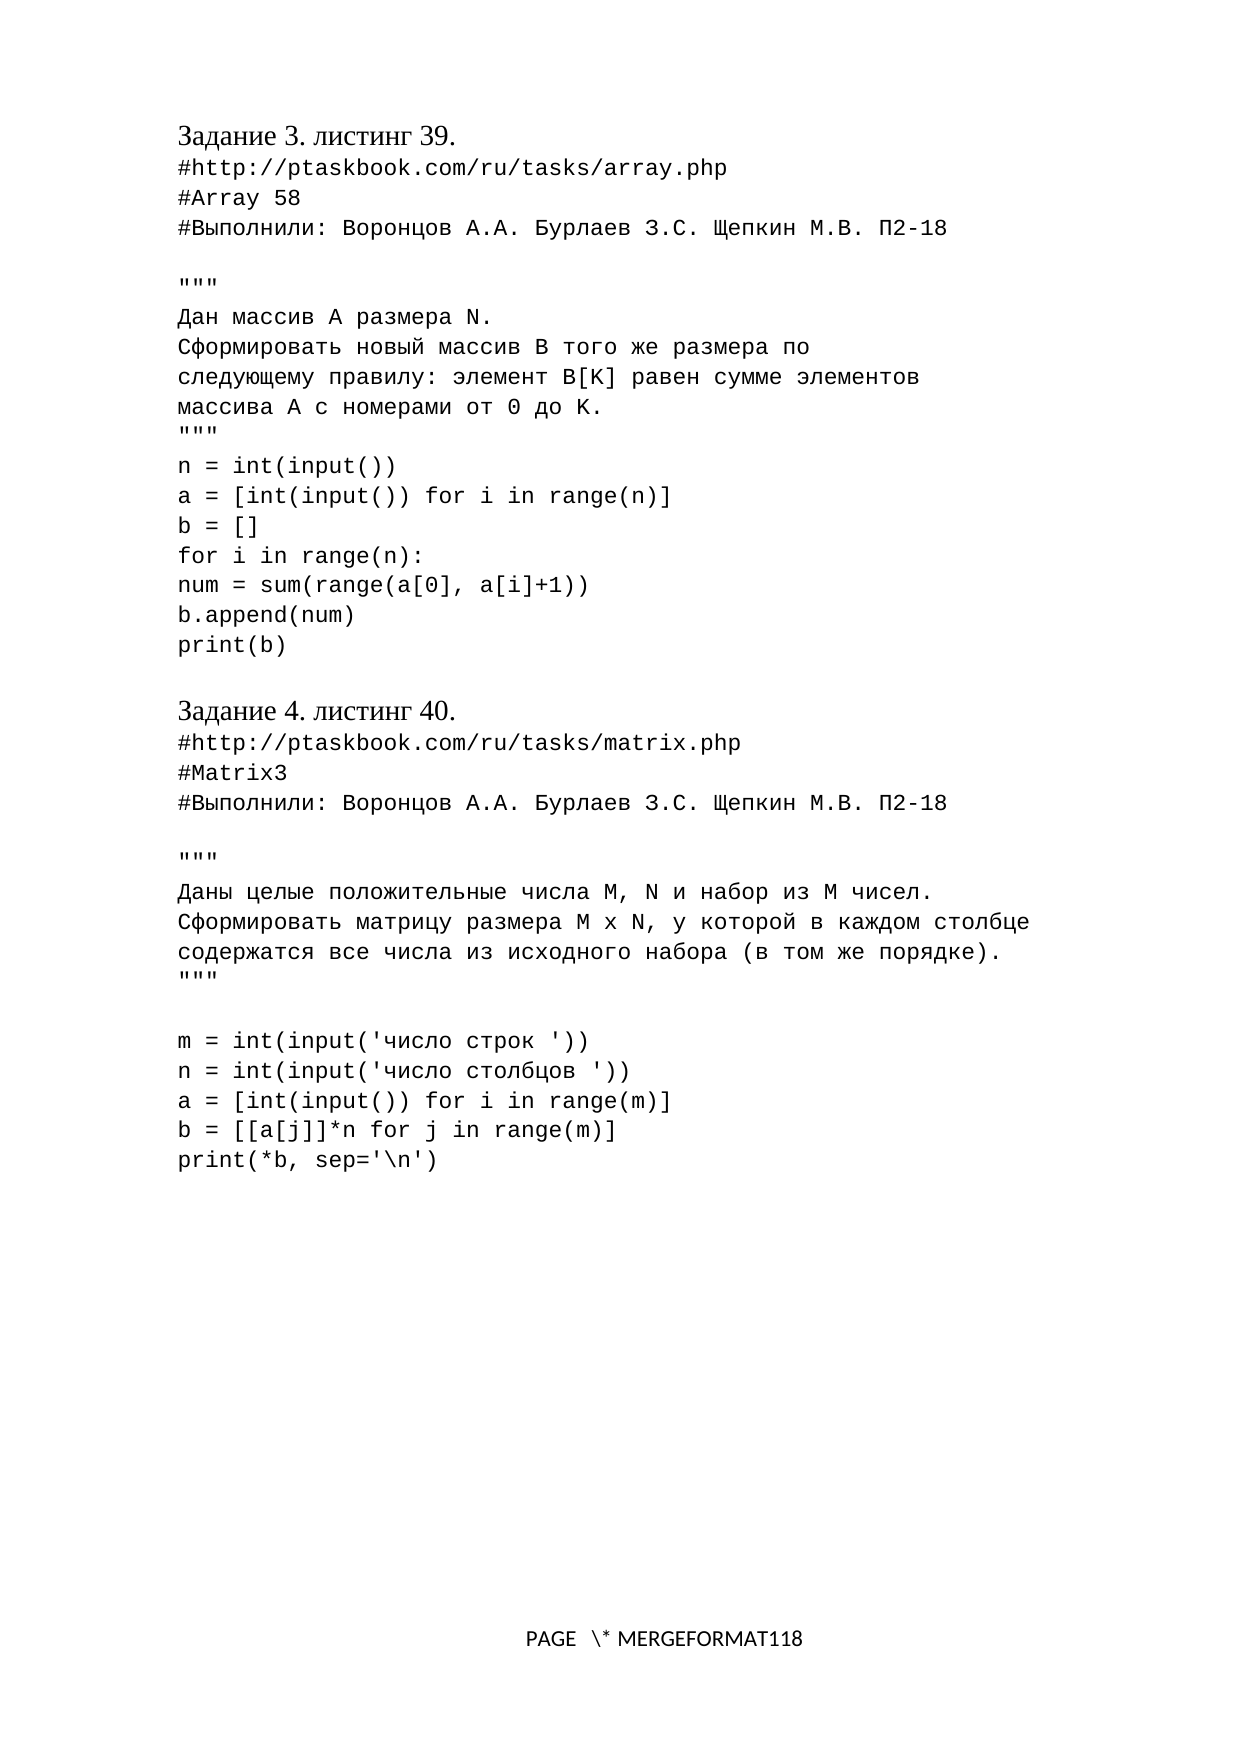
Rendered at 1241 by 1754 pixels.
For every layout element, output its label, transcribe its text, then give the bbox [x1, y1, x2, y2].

text b.append(num) [177, 603, 1152, 629]
text print(*b, sep='\n') [177, 1148, 1152, 1174]
text #http://ptaskbook.com/ru/tasks/matrix.php [177, 731, 1152, 757]
text n = int(input('число столбцов ')) [177, 1059, 1152, 1085]
text Даны целые положительные числа M, N и набор из M чисел. [177, 880, 1152, 906]
text b = [[a[j]]*n for j in range(m)] [177, 1119, 1152, 1145]
text Сформировать матрицу размера M x N, у которой в каждом столбце [177, 910, 1152, 936]
text print(b) [177, 633, 1152, 659]
text a = [int(input()) for i in range(n)] [177, 484, 1152, 510]
text следующему правилу: элемент B[K] равен сумме элементов [177, 365, 1152, 391]
text #Выполнили: Воронцов А.А. Бурлаев З.С. Щепкин М.В. П2-18 [177, 791, 1152, 817]
text #Array 58 [177, 186, 1152, 212]
text m = int(input('число строк ')) [177, 1029, 1152, 1055]
text b = [] [177, 514, 1152, 540]
text a = [int(input()) for i in range(m)] [177, 1089, 1152, 1115]
text Задание 4. листинг 40. [177, 693, 1152, 726]
text Дан массив A размера N. [177, 306, 1152, 332]
text for i in range(n): [177, 544, 1152, 570]
text """ [177, 425, 1152, 451]
text #Выполнили: Воронцов А.А. Бурлаев З.С. Щепкин М.В. П2-18 [177, 216, 1152, 242]
text Сформировать новый массив B того же размера по [177, 335, 1152, 361]
text """ [177, 276, 1152, 302]
text #Matrix3 [177, 761, 1152, 787]
text массива A с номерами от 0 до K. [177, 395, 1152, 421]
text num = sum(range(a[0], a[i]+1)) [177, 574, 1152, 600]
text #http://ptaskbook.com/ru/tasks/array.php [177, 157, 1152, 183]
text """ [177, 970, 1152, 996]
text n = int(input()) [177, 454, 1152, 481]
text Задание 3. листинг 39. [177, 118, 1152, 152]
text содержатся все числа из исходного набора (в том же порядке). [177, 940, 1152, 966]
text """ [177, 851, 1152, 877]
